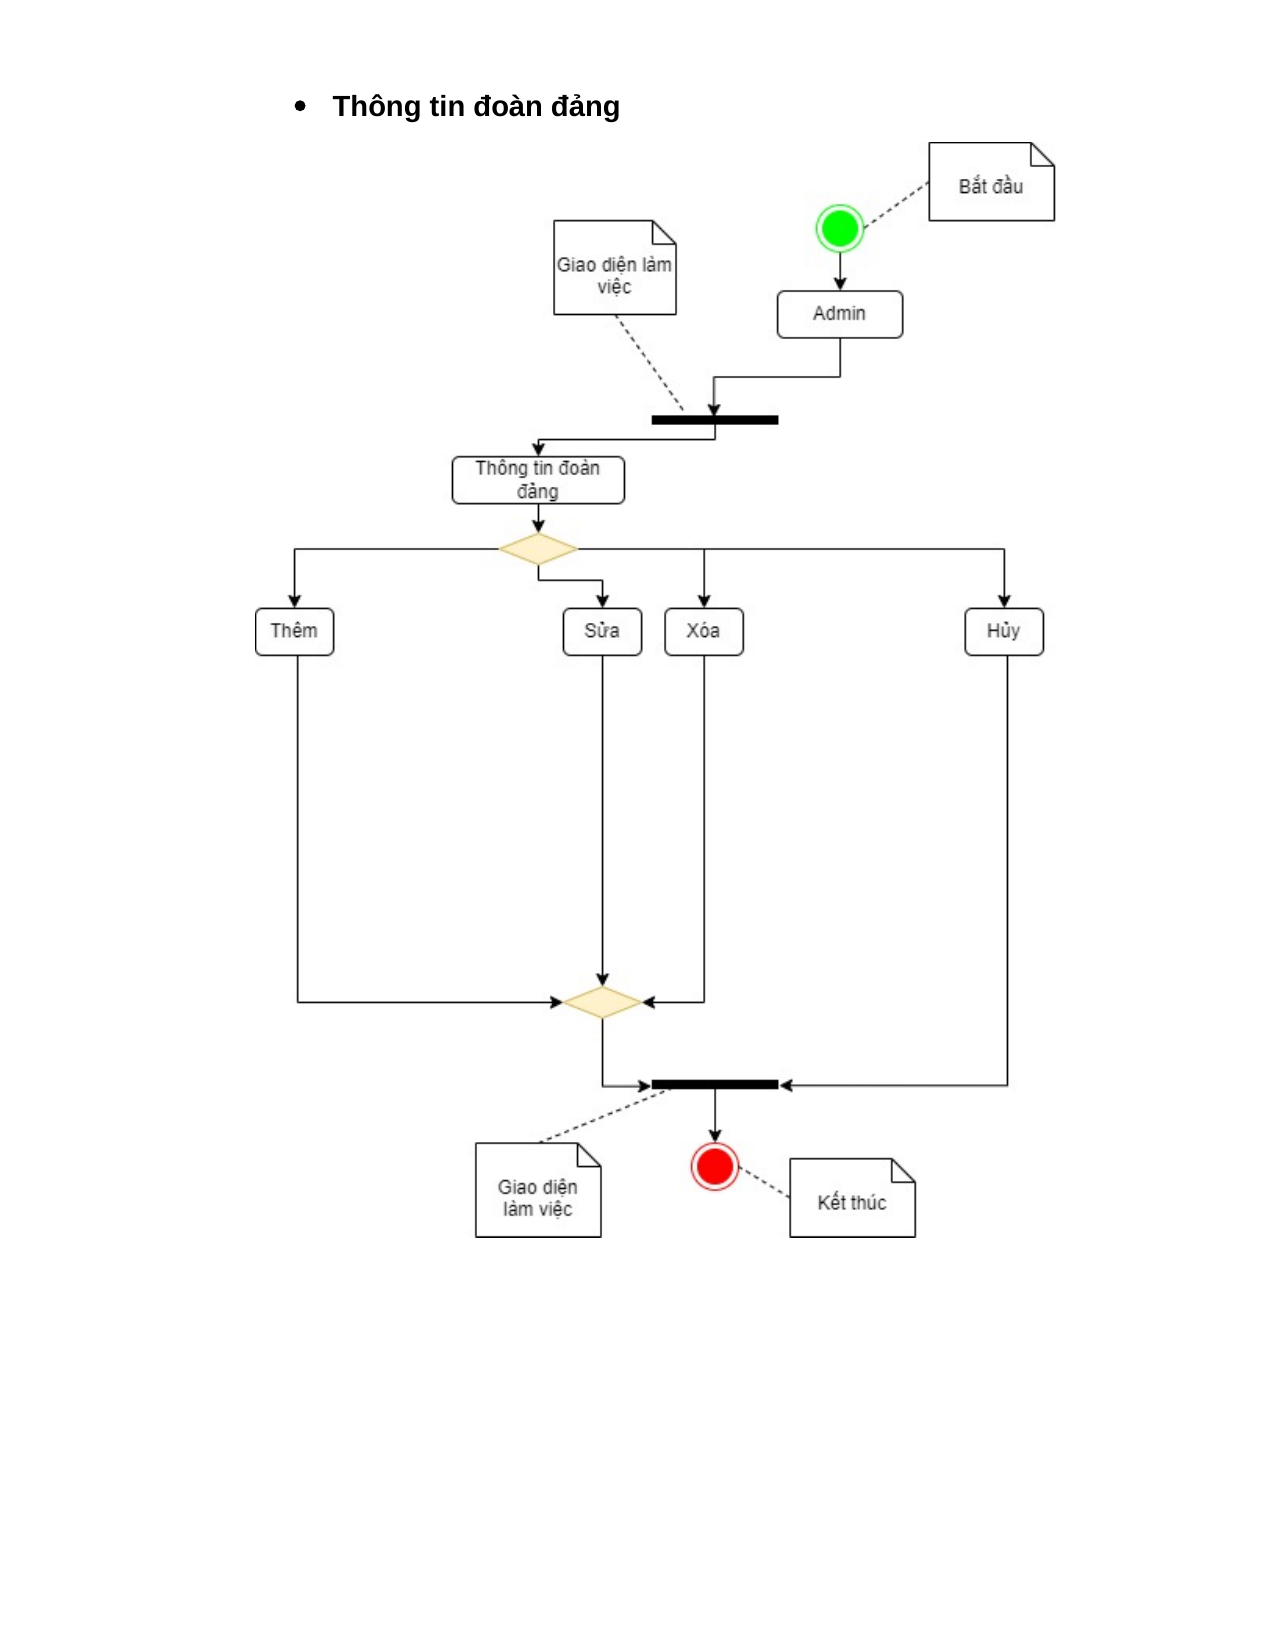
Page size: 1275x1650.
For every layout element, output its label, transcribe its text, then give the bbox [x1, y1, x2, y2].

picture [255, 142, 1057, 1238]
list Thông tin đoàn đảng [295, 89, 1186, 122]
